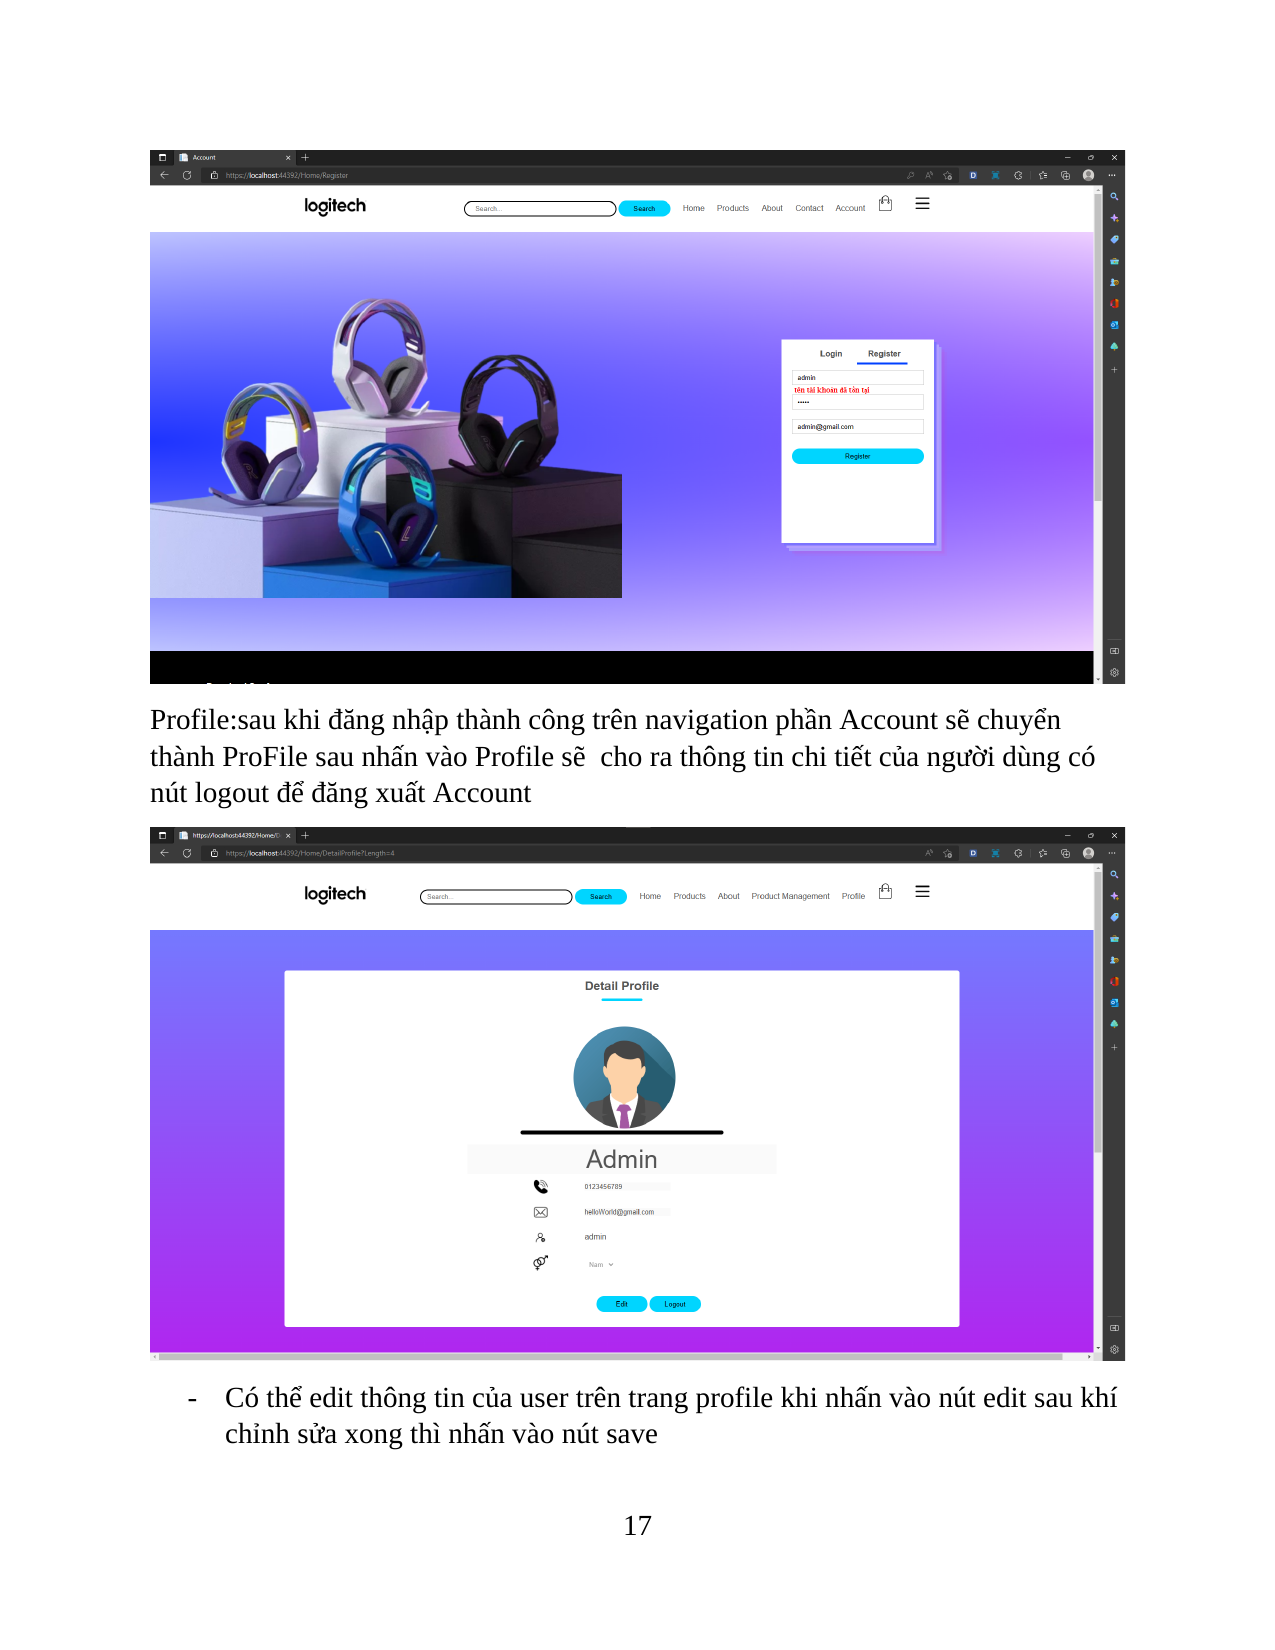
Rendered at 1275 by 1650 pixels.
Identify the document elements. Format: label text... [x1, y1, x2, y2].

text Profile:sau khi đăng nhập thành công trên navigation phần Account sẽ chuyển thành ProFile sau nhấn vào Profile sẽ cho ra thông tin chi tiết của người dùng có nút logout để đăng xuất Account [150, 702, 1125, 808]
picture [150, 150, 1125, 684]
picture [150, 827, 1125, 1361]
list Có thể edit thông tin của user trên trang profile khi nhấn vào nút edit sau khí chỉnh sửa xong thì nhấn vào nút save [187, 1380, 1125, 1450]
